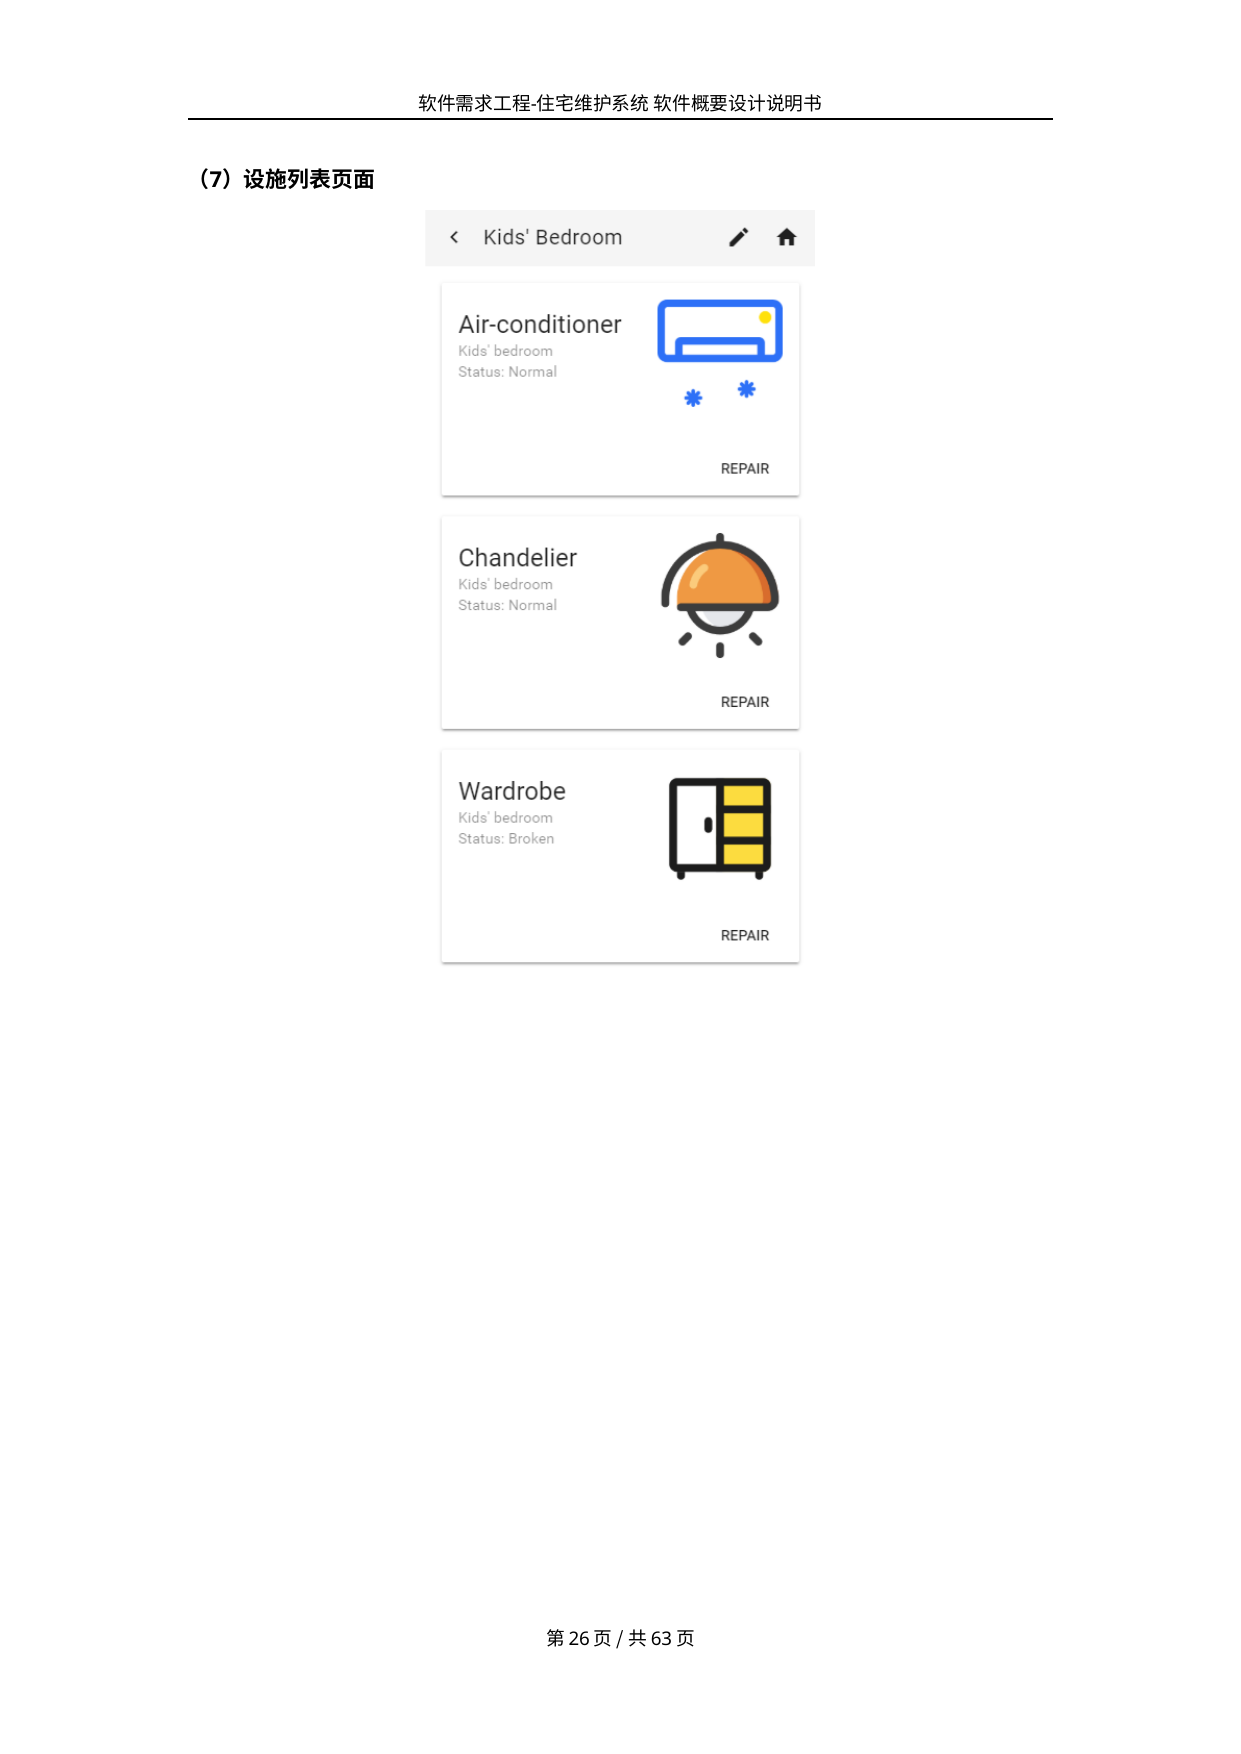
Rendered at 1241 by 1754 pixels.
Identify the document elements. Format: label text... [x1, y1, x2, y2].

text （7）设施列表页面 [187, 162, 1053, 194]
picture [425, 210, 815, 1054]
